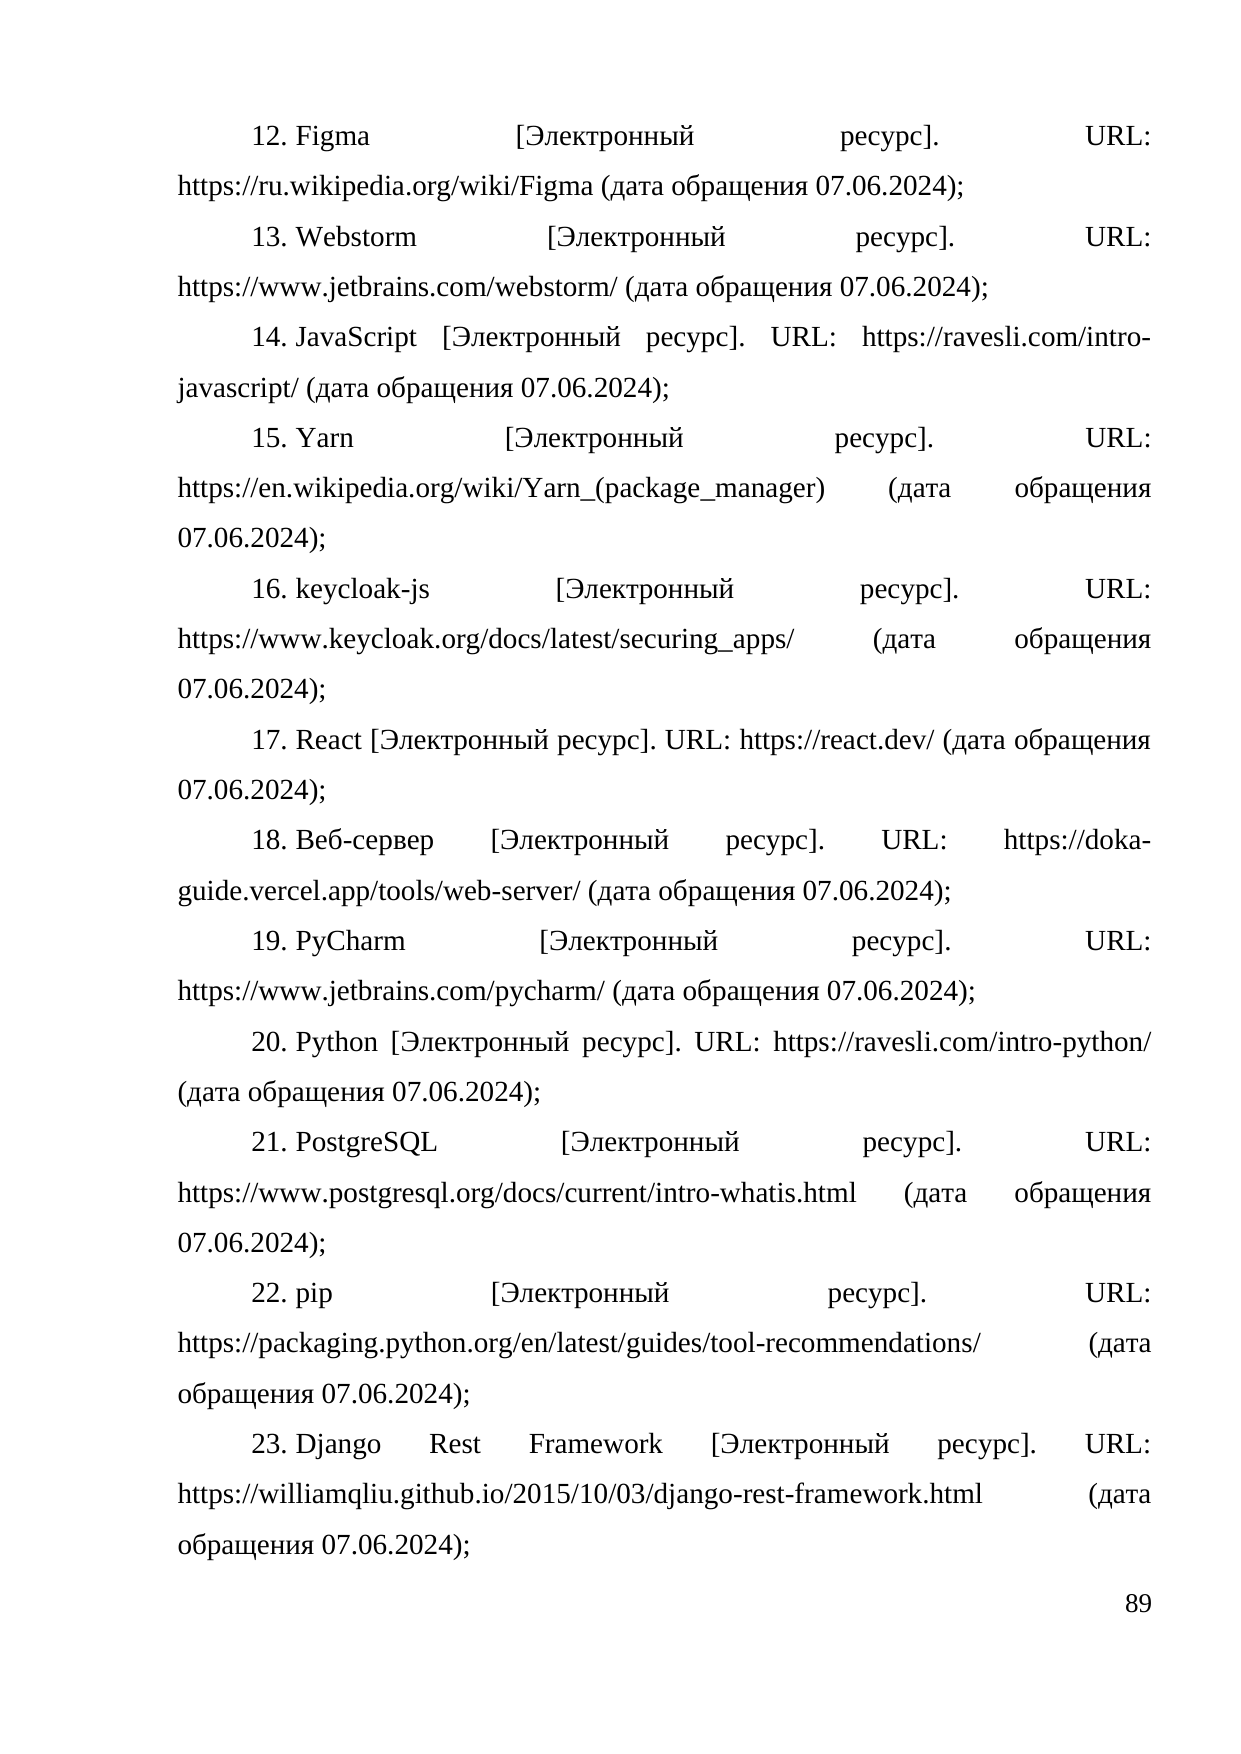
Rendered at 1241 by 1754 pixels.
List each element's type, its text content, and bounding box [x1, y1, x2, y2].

list React [Электронный ресурс]. URL: https://react.dev/ (дата обращения 07.06.2024); [177, 722, 1152, 806]
list Python [Электронный ресурс]. URL: https://ravesli.com/intro-python/ (дата обращения 07.06.2024); [177, 1024, 1152, 1108]
list Figma [Электронный ресурс]. URL: https://ru.wikipedia.org/wiki/Figma (дата обращения 07.06.2024); [177, 118, 1152, 202]
list Django Rest Framework [Электронный ресурс]. URL: https://williamqliu.github.io/2015/10/03/django-rest-framework.html (дата обращения 07.06.2024); [177, 1426, 1152, 1560]
list Yarn [Электронный ресурс]. URL: https://en.wikipedia.org/wiki/Yarn_(package_manager) (дата обращения 07.06.2024); [177, 420, 1152, 554]
list Webstorm [Электронный ресурс]. URL: https://www.jetbrains.com/webstorm/ (дата обращения 07.06.2024); [177, 219, 1152, 303]
list keycloak-js [Электронный ресурс]. URL: https://www.keycloak.org/docs/latest/securing_apps/ (дата обращения 07.06.2024); [177, 571, 1152, 705]
list PostgreSQL [Электронный ресурс]. URL: https://www.postgresql.org/docs/current/intro-whatis.html (дата обращения 07.06.2024); [177, 1124, 1152, 1258]
list Веб-сервер [Электронный ресурс]. URL: https://doka-guide.vercel.app/tools/web-server/ (дата обращения 07.06.2024); [177, 822, 1152, 906]
list JavaScript [Электронный ресурс]. URL: https://ravesli.com/intro-javascript/ (дата обращения 07.06.2024); [177, 319, 1152, 403]
list PyCharm [Электронный ресурс]. URL: https://www.jetbrains.com/pycharm/ (дата обращения 07.06.2024); [177, 923, 1152, 1007]
list pip [Электронный ресурс]. URL: https://packaging.python.org/en/latest/guides/tool-recommendations/ (дата обращения 07.06.2024); [177, 1275, 1152, 1409]
